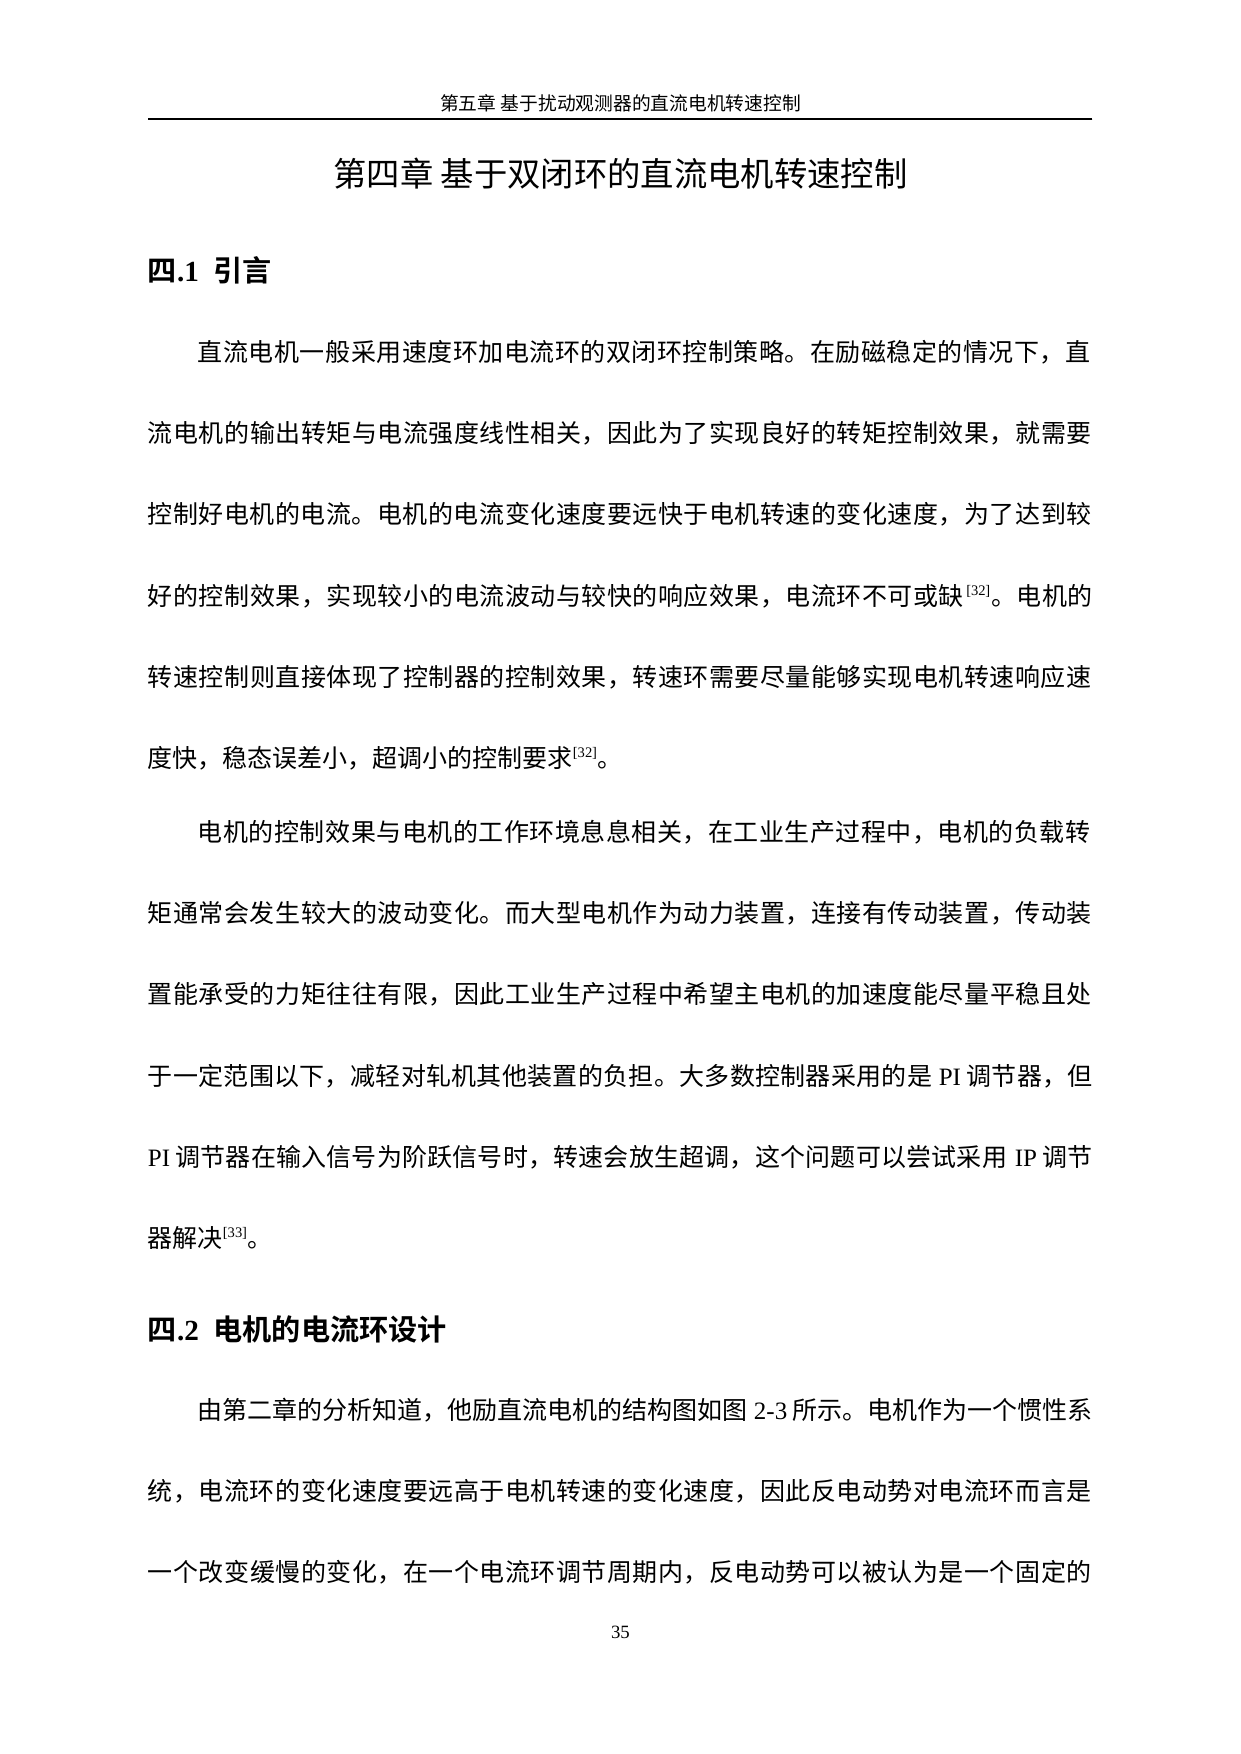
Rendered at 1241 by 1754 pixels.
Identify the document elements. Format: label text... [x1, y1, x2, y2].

subtitle 电机的电流环设计 [148, 1295, 1092, 1360]
subtitle 基于双闭环的直流电机转速控制 [148, 139, 1092, 204]
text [148, 1376, 1092, 1603]
text 电机的控制效果与电机的工作环境息息相关，在工业生产过程中，电机的负载转矩通常会发生较大的波动变化。而大型电机作为动力装置，连接有传动装置，传动装置能承受的力矩往往有限，因此工业生产过程中希望主电机的加速度能尽量平稳且处于一定范围以下，减轻对轧机其他装置的负担。大多数控制器采用的是PI调节器，但PI调节器在输入信号为阶跃信号时，转速会放生超调，这个问题可以尝试采用IP调节器解决[33]。 [148, 798, 1092, 1269]
subtitle 引言 [148, 237, 1092, 302]
text 直流电机一般采用速度环加电流环的双闭环控制策略。在励磁稳定的情况下，直流电机的输出转矩与电流强度线性相关，因此为了实现良好的转矩控制效果，就需要控制好电机的电流。电机的电流变化速度要远快于电机转速的变化速度，为了达到较好的控制效果，实现较小的电流波动与较快的响应效果，电流环不可或缺[32]。电机的转速控制则直接体现了控制器的控制效果，转速环需要尽量能够实现电机转速响应速度快，稳态误差小，超调小的控制要求[32]。 [148, 318, 1092, 789]
